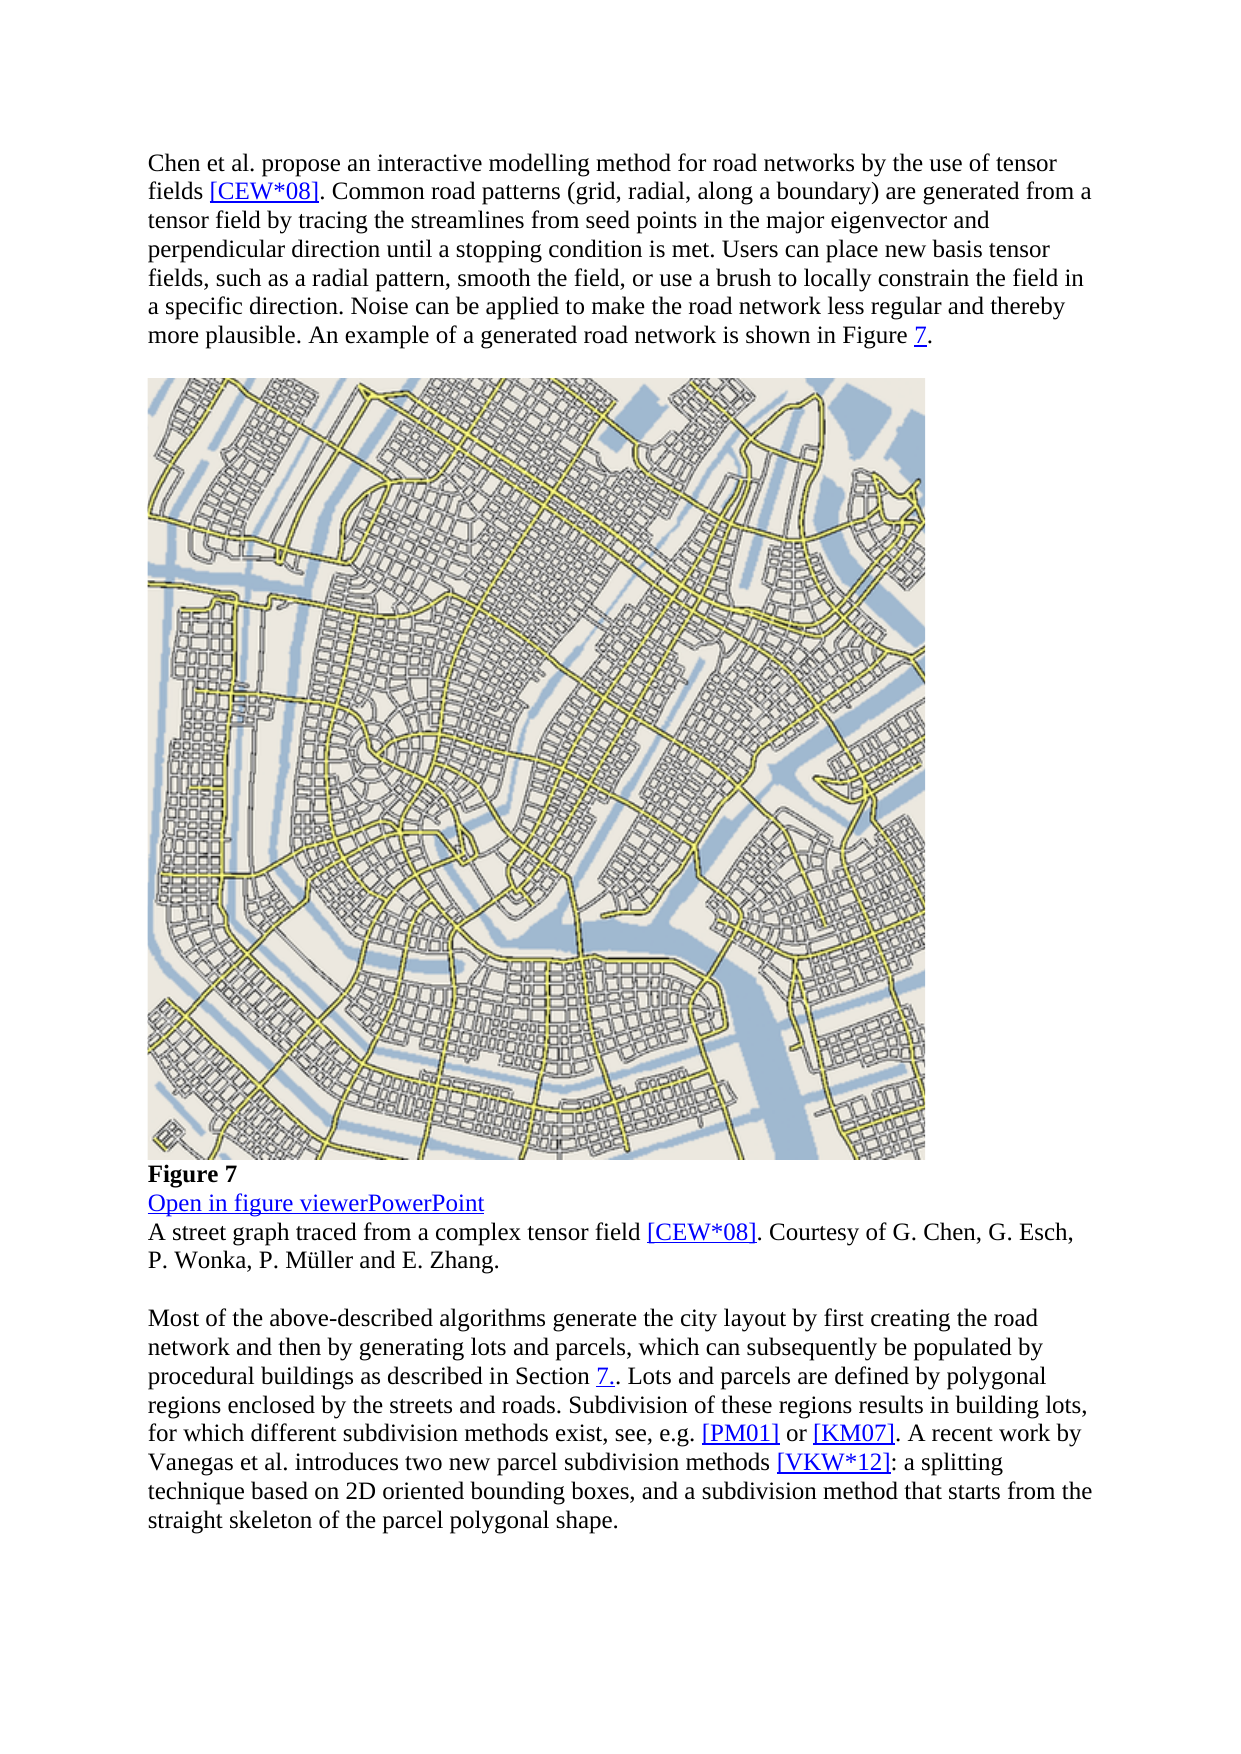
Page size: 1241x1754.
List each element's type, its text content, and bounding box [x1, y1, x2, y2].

text Figure 7 [148, 1159, 1093, 1188]
text Chen et al. propose an interactive modelling method for road networks by the use of tensor fields [CEW*08]. Common road patterns (grid, radial, along a boundary) are generated from a tensor field by tracing the streamlines from seed points in the major eigenvector and perpendicular direction until a stopping condition is met. Users can place new basis tensor fields, such as a radial pattern, smooth the field, or use a brush to locally constrain the field in a specific direction. Noise can be applied to make the road network less regular and thereby more plausible. An example of a generated road network is shown in Figure 7. [148, 148, 1093, 349]
picture [147, 378, 926, 1160]
text Open in figure viewerPowerPoint [148, 1188, 1093, 1217]
text A street graph traced from a complex tensor field [CEW*08]. Courtesy of G. Chen, G. Esch, P. Wonka, P. Müller and E. Zhang. [148, 1217, 1093, 1274]
text Most of the above-described algorithms generate the city layout by first creating the road network and then by generating lots and parcels, which can subsequently be populated by procedural buildings as described in Section 7.. Lots and parcels are defined by polygonal regions enclosed by the streets and roads. Subdivision of these regions results in building lots, for which different subdivision methods exist, see, e.g. [PM01] or [KM07]. A recent work by Vanegas et al. introduces two new parcel subdivision methods [VKW*12]: a splitting technique based on 2D oriented bounding boxes, and a subdivision method that starts from the straight skeleton of the parcel polygonal shape. [148, 1303, 1093, 1533]
